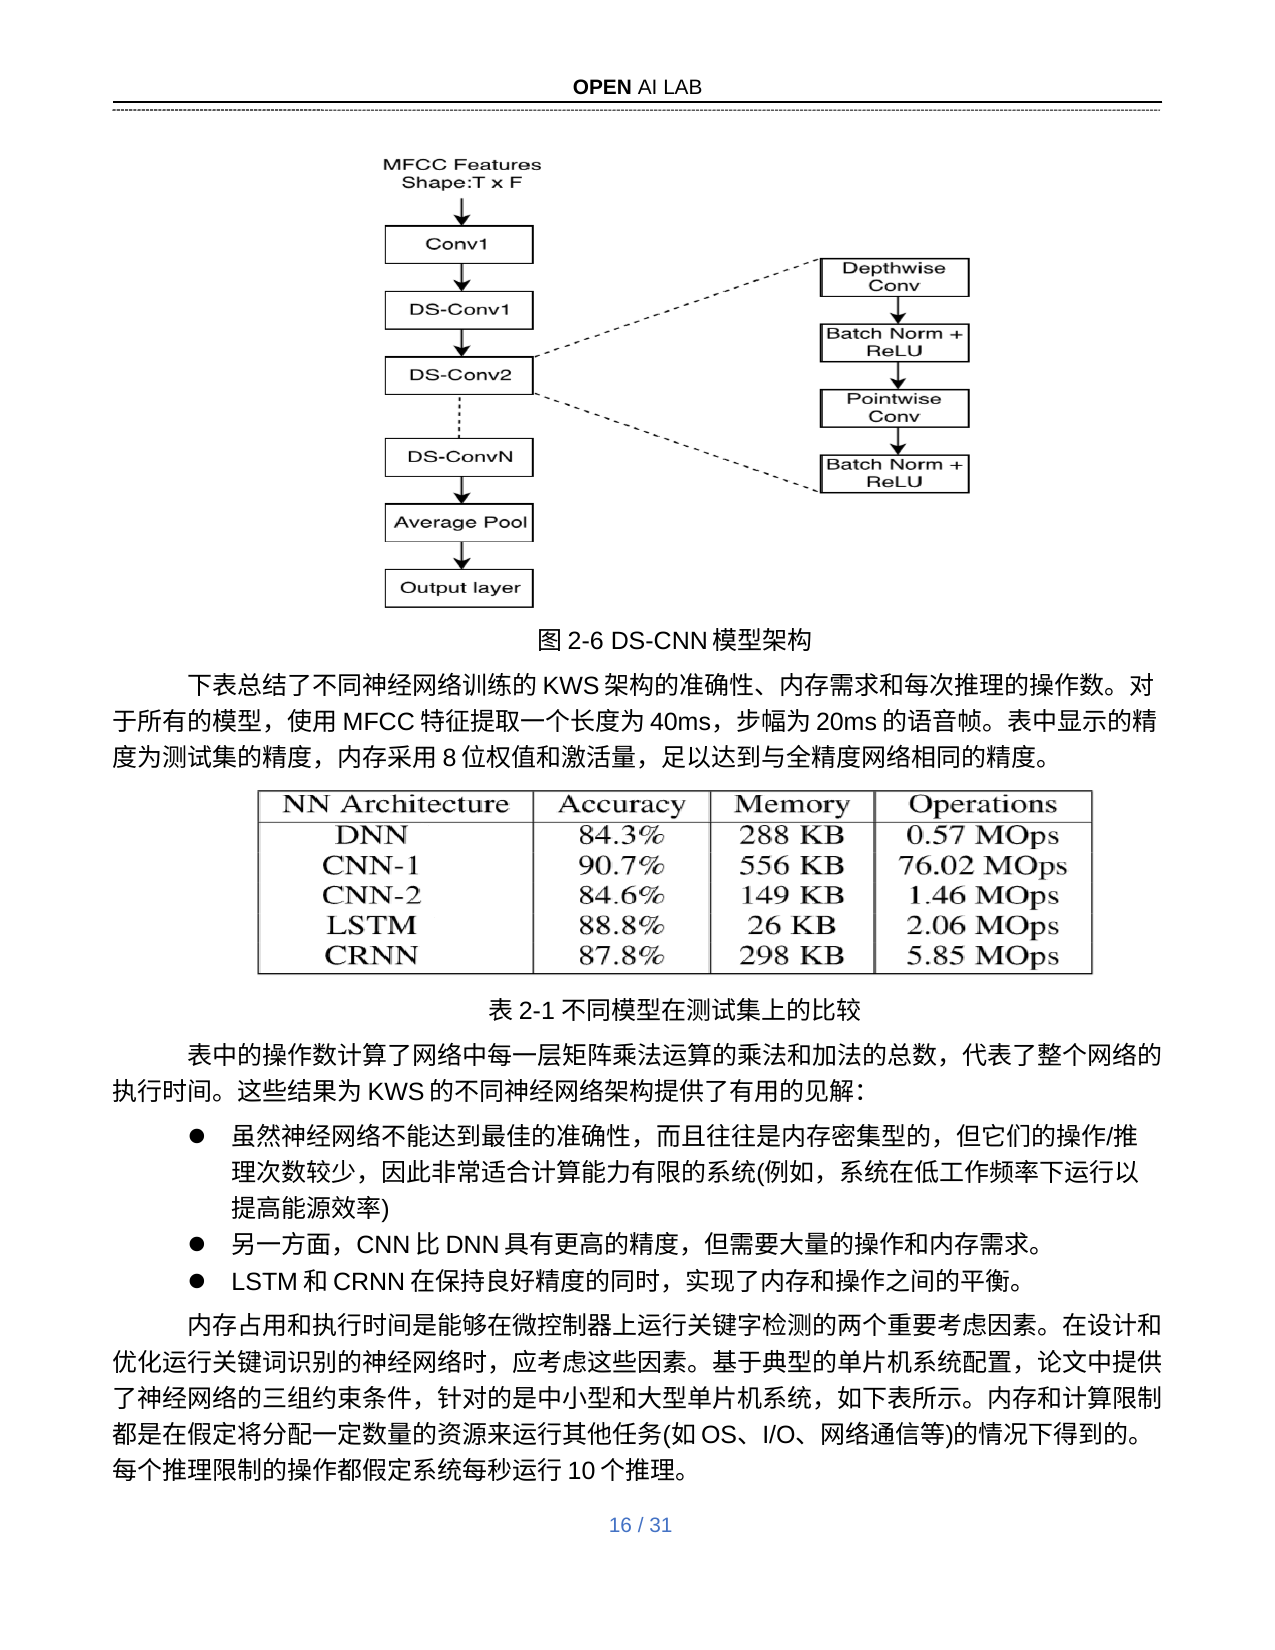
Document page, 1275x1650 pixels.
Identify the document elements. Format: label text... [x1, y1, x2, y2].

text 表2-1 不同模型在测试集上的比较 [112, 991, 1162, 1027]
text 下表总结了不同神经网络训练的KWS架构的准确性、内存需求和每次推理的操作数。对于所有的模型，使用MFCC特征提取一个长度为40ms，步幅为20ms的语音帧。表中显示的精度为测试集的精度，内存采用8位权值和激活量，足以达到与全精度网络相同的精度。 [112, 665, 1162, 774]
text 图2-6 DS-CNN模型架构 [112, 621, 1162, 657]
text 表中的操作数计算了网络中每一层矩阵乘法运算的乘法和加法的总数，代表了整个网络的执行时间。这些结果为KWS的不同神经网络架构提供了有用的见解： [112, 1035, 1162, 1108]
picture [247, 782, 1103, 983]
list LSTM和CRNN在保持良好精度的同时，实现了内存和操作之间的平衡。 [187, 1261, 1162, 1297]
list 虽然神经网络不能达到最佳的准确性，而且往往是内存密集型的，但它们的操作/推 理次数较少，因此非常适合计算能力有限的系统(例如，系统在低工作频率下运行以提高能源效率) [187, 1116, 1162, 1225]
text 内存占用和执行时间是能够在微控制器上运行关键字检测的两个重要考虑因素。在设计和优化运行关键词识别的神经网络时，应考虑这些因素。基于典型的单片机系统配置，论文中提供了神经网络的三组约束条件，针对的是中小型和大型单片机系统，如下表所示。内存和计算限制都是在假定将分配一定数量的资源来运行其他任务(如OS、I/O、网络通信等)的情况下得到的。每个推理限制的操作都假定系统每秒运行10个推理。 [112, 1306, 1162, 1487]
picture [365, 150, 985, 613]
list 另一方面，CNN比DNN具有更高的精度，但需要大量的操作和内存需求。 [187, 1225, 1162, 1261]
